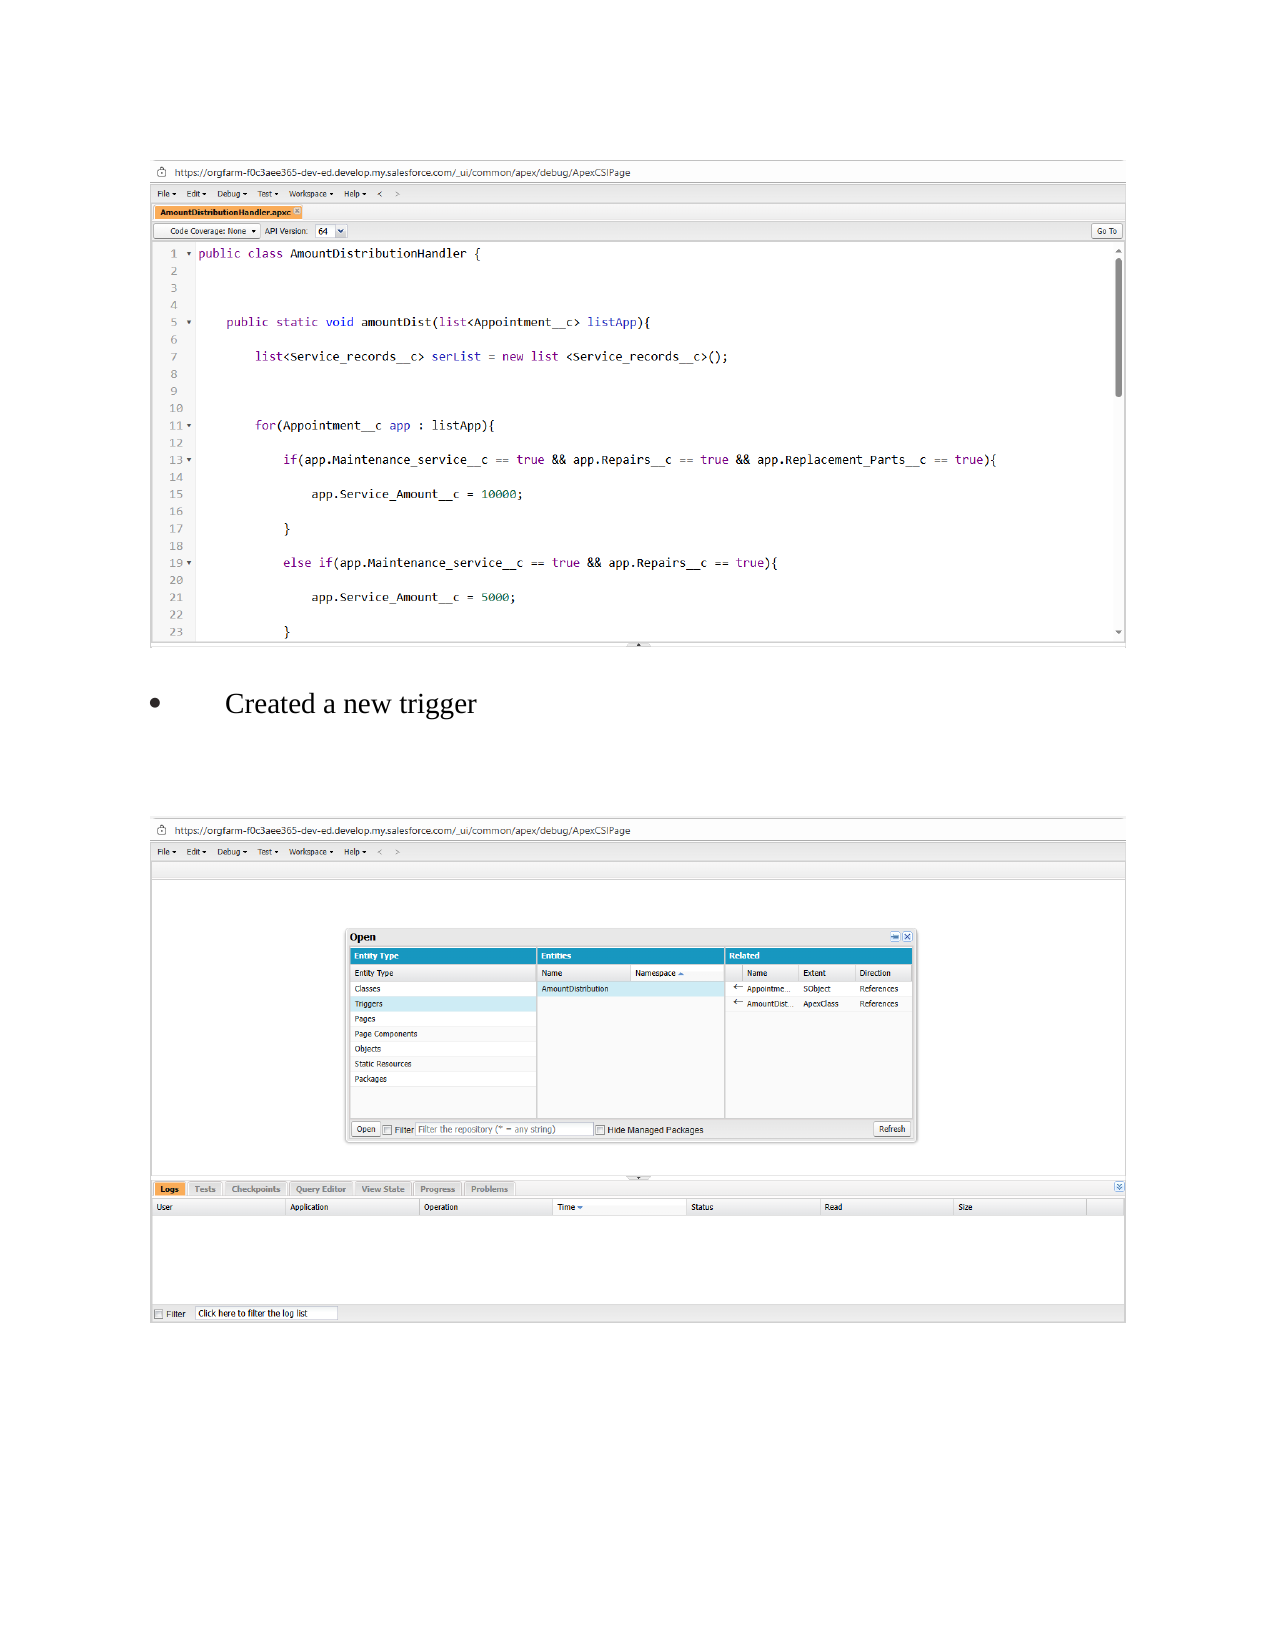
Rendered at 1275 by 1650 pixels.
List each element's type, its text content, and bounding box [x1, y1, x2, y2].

picture [150, 816, 1126, 1323]
picture [150, 160, 1126, 648]
subtitle Created a new trigger [150, 673, 1125, 720]
